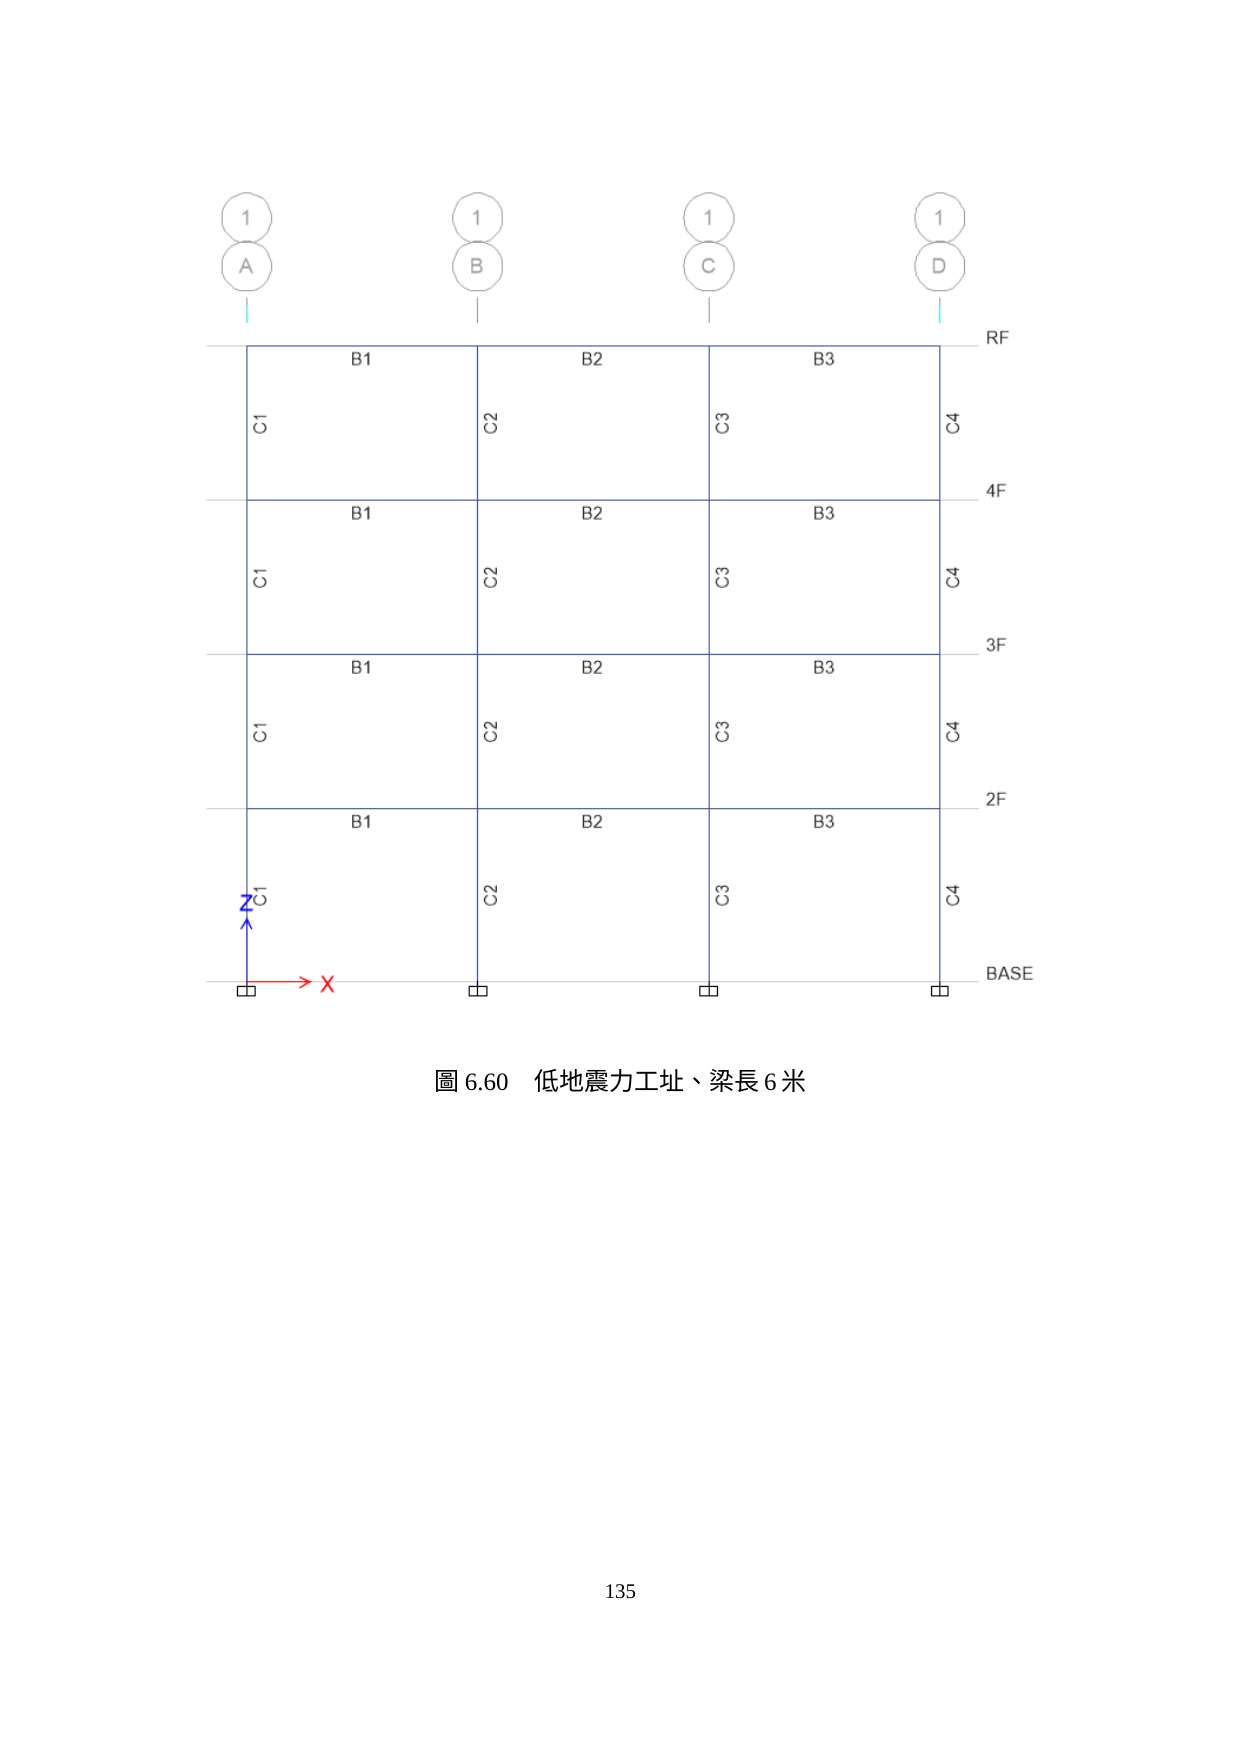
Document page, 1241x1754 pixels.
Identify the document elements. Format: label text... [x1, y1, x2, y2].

picture [177, 184, 1063, 1013]
